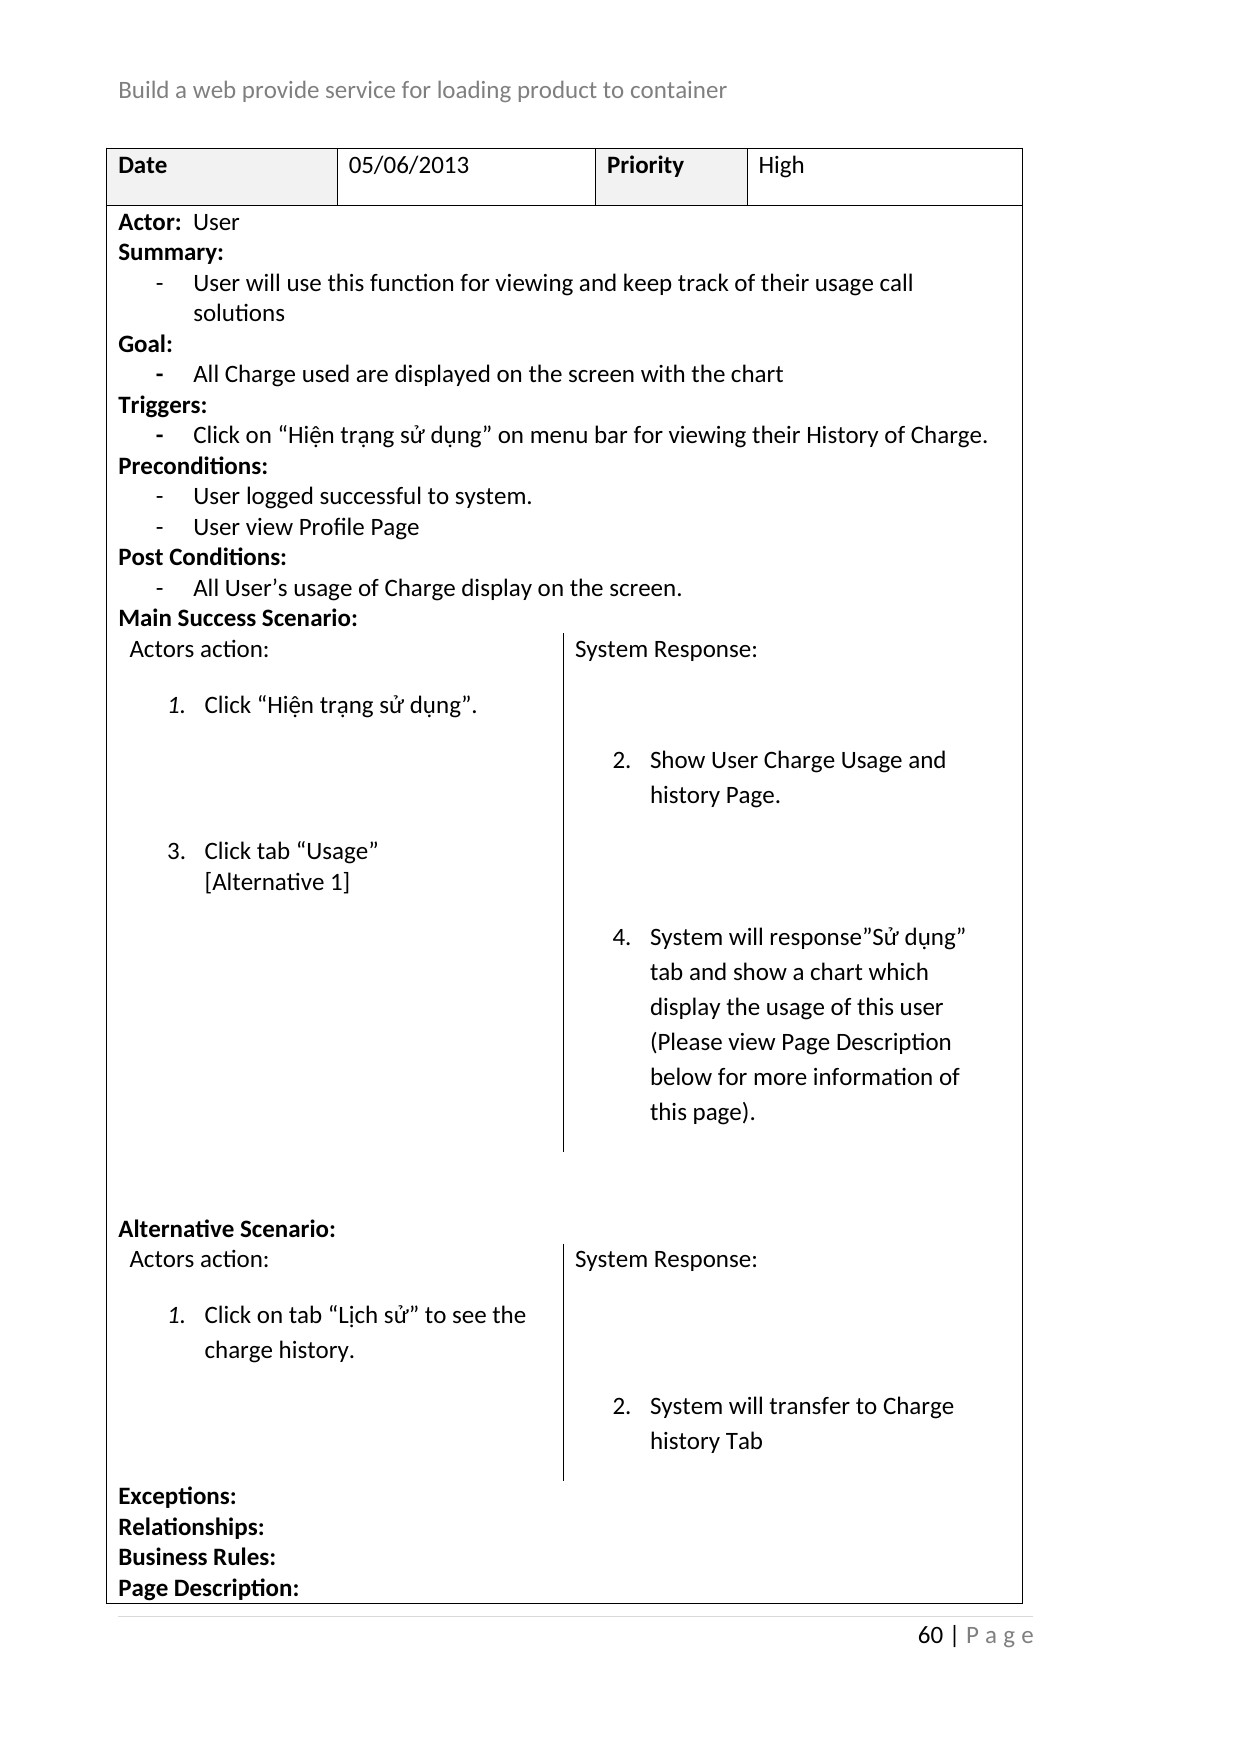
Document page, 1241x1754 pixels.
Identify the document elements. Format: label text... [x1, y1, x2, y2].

table_cell Priority [596, 149, 747, 205]
table_cell 05/06/2013 [338, 149, 595, 205]
table_cell Date [107, 149, 337, 205]
table_cell High [748, 149, 1022, 205]
